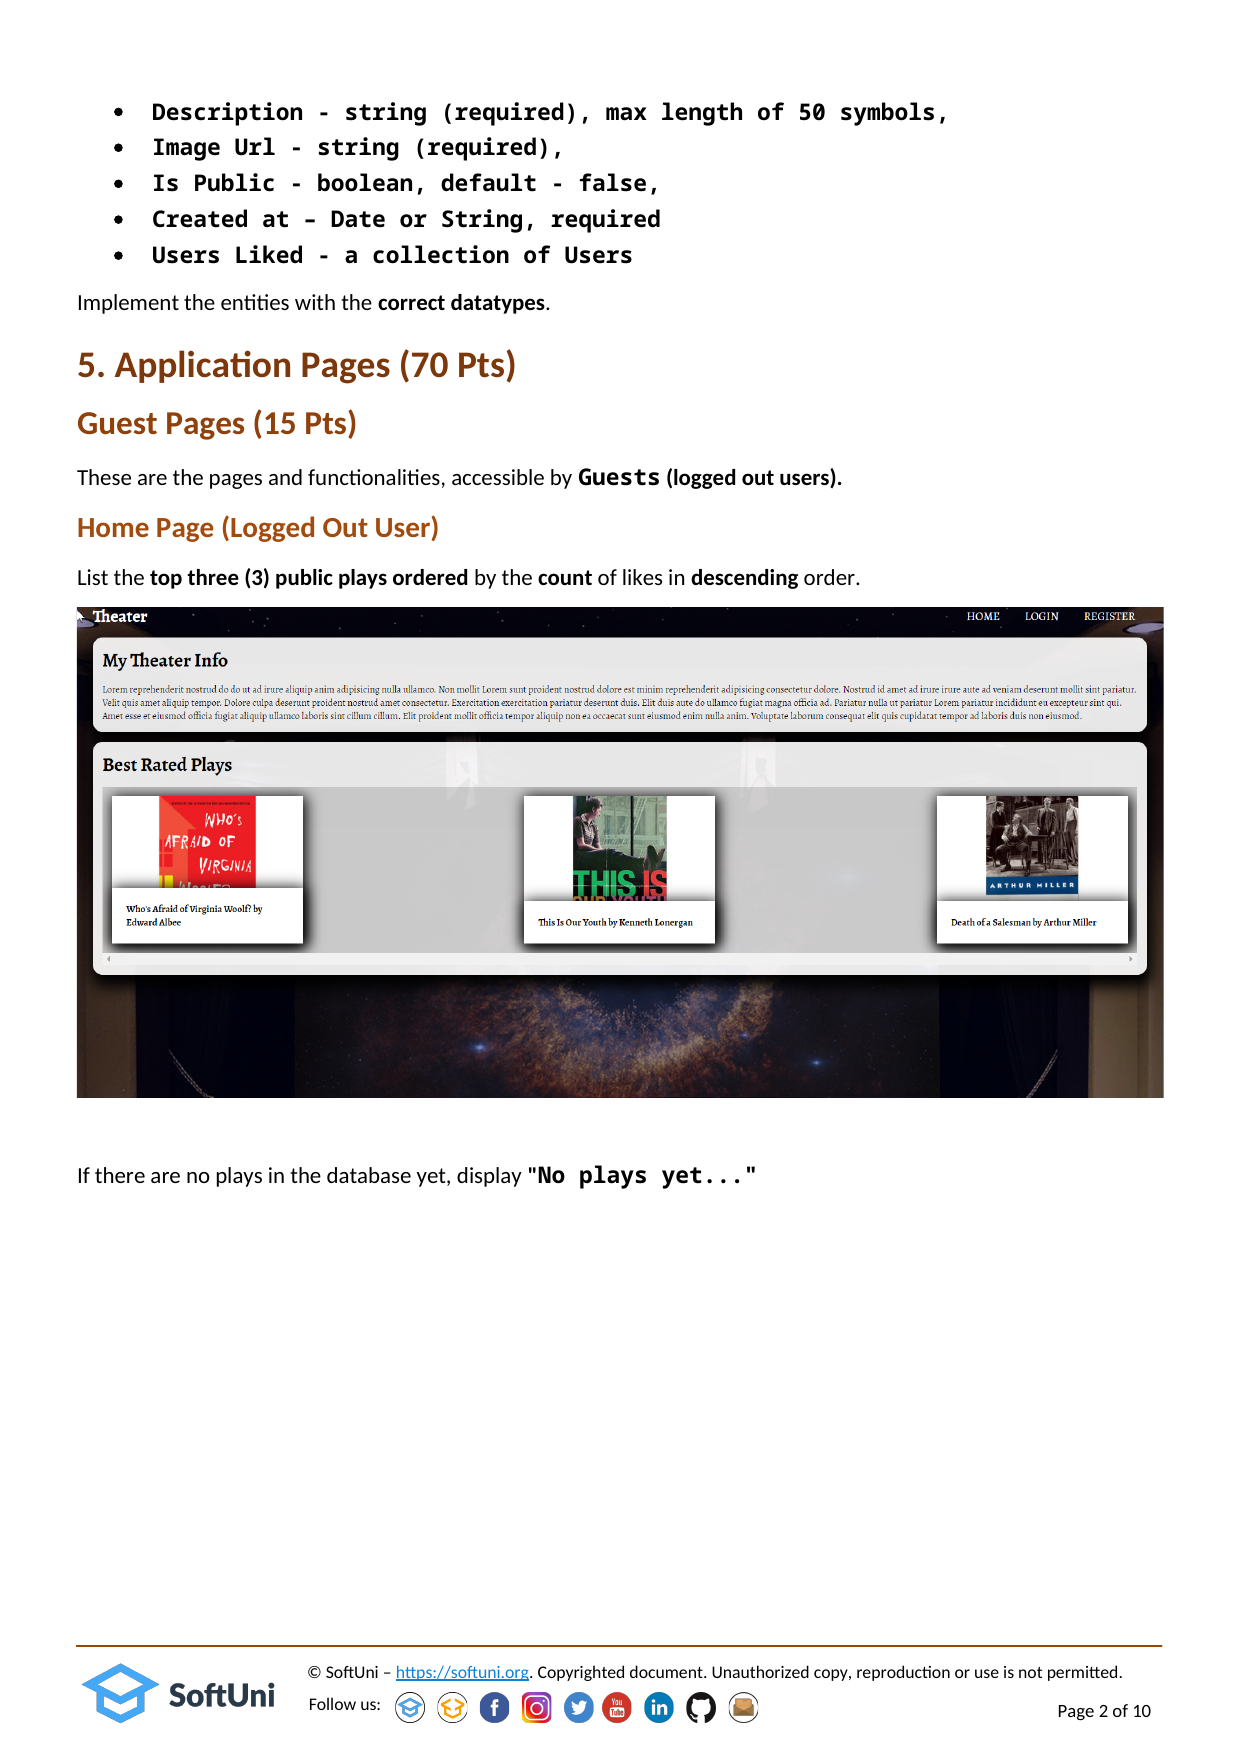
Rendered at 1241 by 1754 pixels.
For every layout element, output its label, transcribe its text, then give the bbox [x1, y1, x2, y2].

picture [658, 1705, 667, 1714]
picture [686, 1692, 716, 1723]
picture [564, 1692, 594, 1723]
picture [75, 1658, 281, 1729]
picture [644, 1692, 653, 1701]
text Home Page (Logged Out User) [77, 509, 1163, 545]
picture [479, 1692, 510, 1723]
text Implement the entities with the correct datatypes. [77, 288, 1163, 316]
subtitle Application Pages (70 Pts) [77, 341, 1163, 386]
picture [602, 1692, 632, 1723]
list Description - string (required), max length of 50 symbols, [114, 95, 1163, 127]
picture [522, 1692, 552, 1723]
picture [395, 1692, 425, 1723]
list Users Liked - a collection of Users [114, 239, 1163, 270]
list Image Url - string (required), [114, 131, 1163, 163]
list Is Public - boolean, default - false, [114, 167, 1163, 198]
picture [76, 607, 1164, 1098]
text These are the pages and functionalities, accessible by Guests (logged out users). [77, 461, 1163, 492]
picture [665, 1714, 674, 1723]
picture [665, 1692, 674, 1701]
list Created at – Date or String, required [114, 203, 1163, 234]
text Guest Pages (15 Pts) [77, 402, 1163, 442]
picture [644, 1714, 653, 1723]
text If there are no plays in the database yet, display "No plays yet..." [77, 1158, 1163, 1190]
text List the top three (3) public plays ordered by the count of likes in descending order. [77, 563, 1163, 591]
picture [728, 1692, 759, 1723]
picture [437, 1692, 468, 1723]
